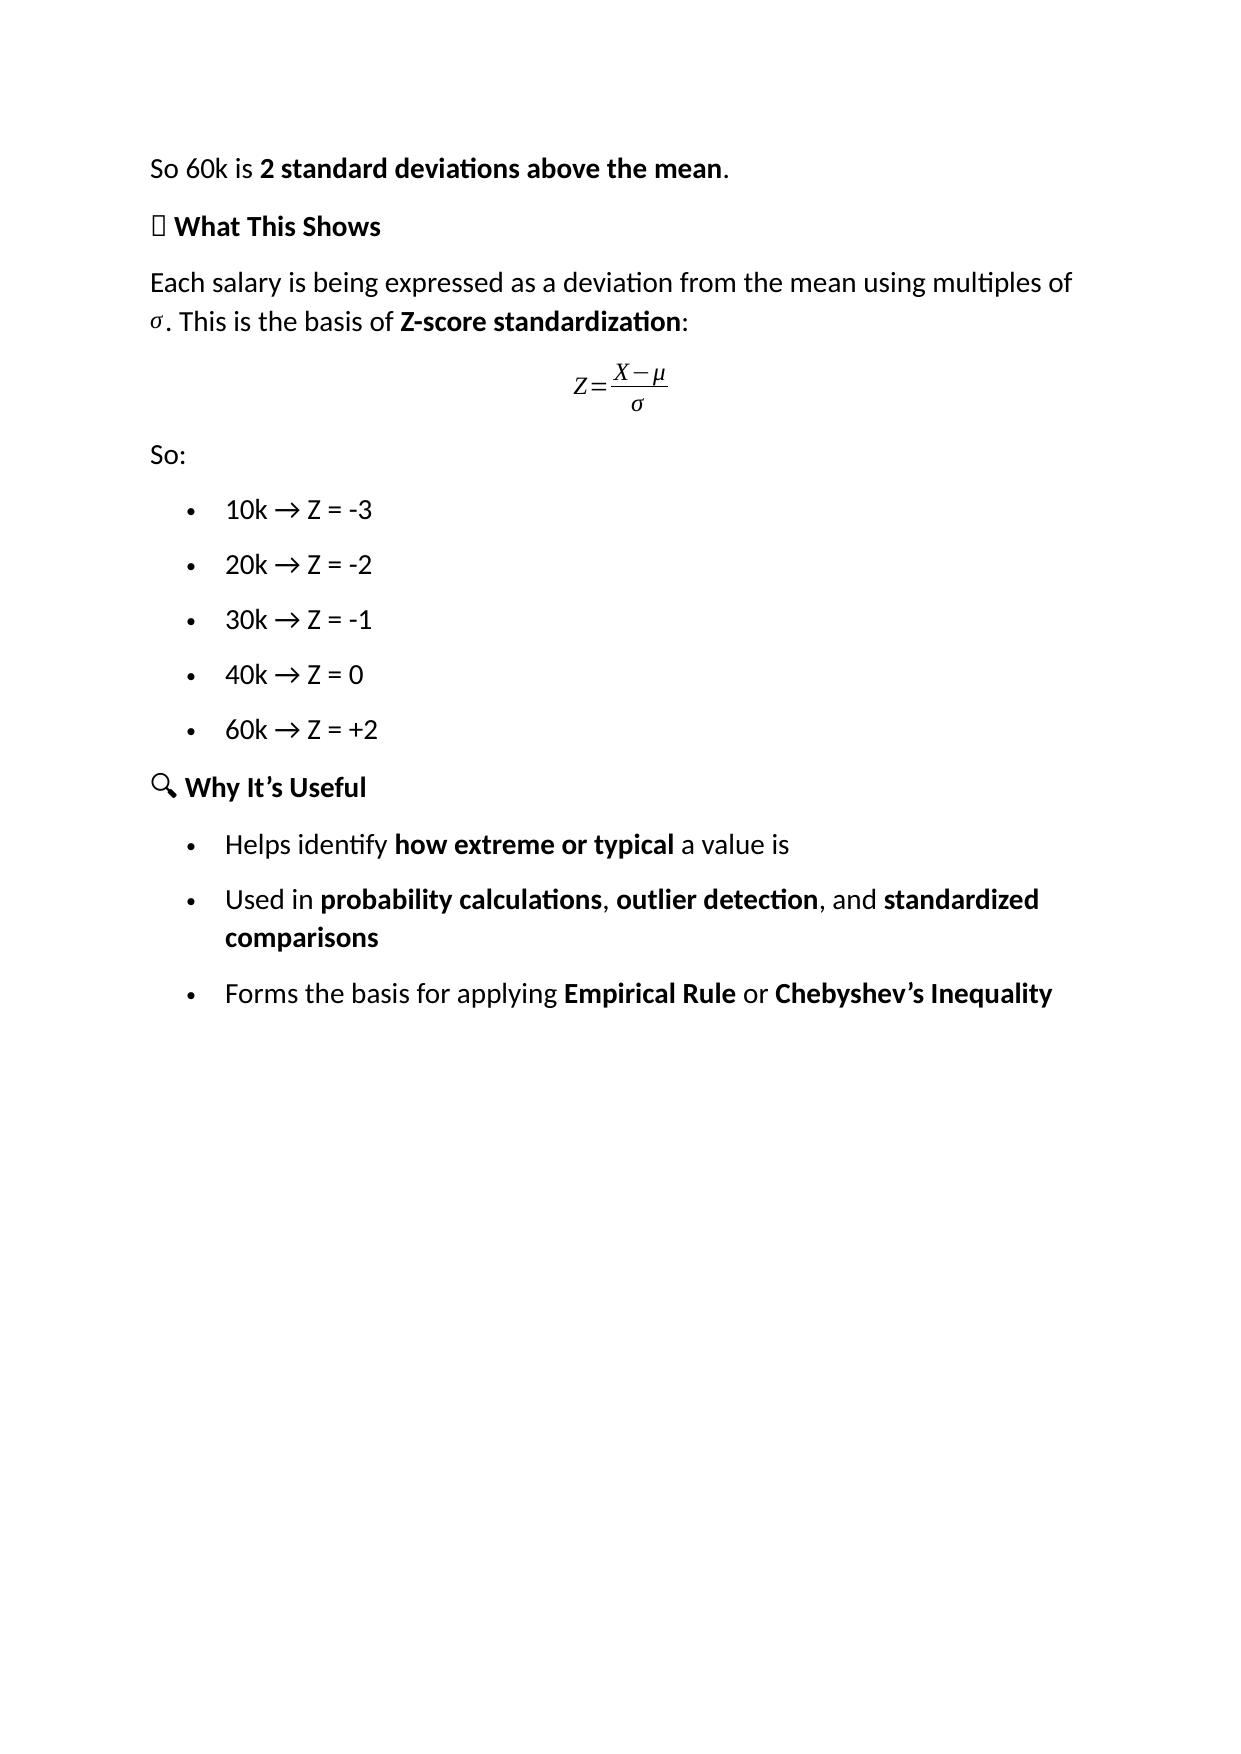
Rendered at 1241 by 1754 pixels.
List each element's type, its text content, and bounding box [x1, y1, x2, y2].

list 10k → Z = -3 [187, 491, 1090, 527]
list 40k → Z = 0 [187, 656, 1090, 692]
list Helps identify how extreme or typical a value is [187, 826, 1090, 862]
text So 60k is 2 standard deviations above the mean. [150, 150, 1090, 186]
list Used in probability calculations, outlier detection, and standardized comparisons [187, 881, 1090, 955]
list Forms the basis for applying Empirical Rule or Chebyshev’s Inequality [187, 975, 1090, 1010]
text Each salary is being expressed as a deviation from the mean using multiples of . This is the basis of Z-score standardization: [150, 264, 1090, 339]
list 60k → Z = +2 [187, 711, 1090, 747]
text So: [150, 436, 1090, 472]
list 30k → Z = -1 [187, 601, 1090, 637]
list 20k → Z = -2 [187, 546, 1090, 582]
text 🔍 Why It’s Useful [150, 767, 1090, 806]
text 🧠 What This Shows [150, 205, 1090, 245]
